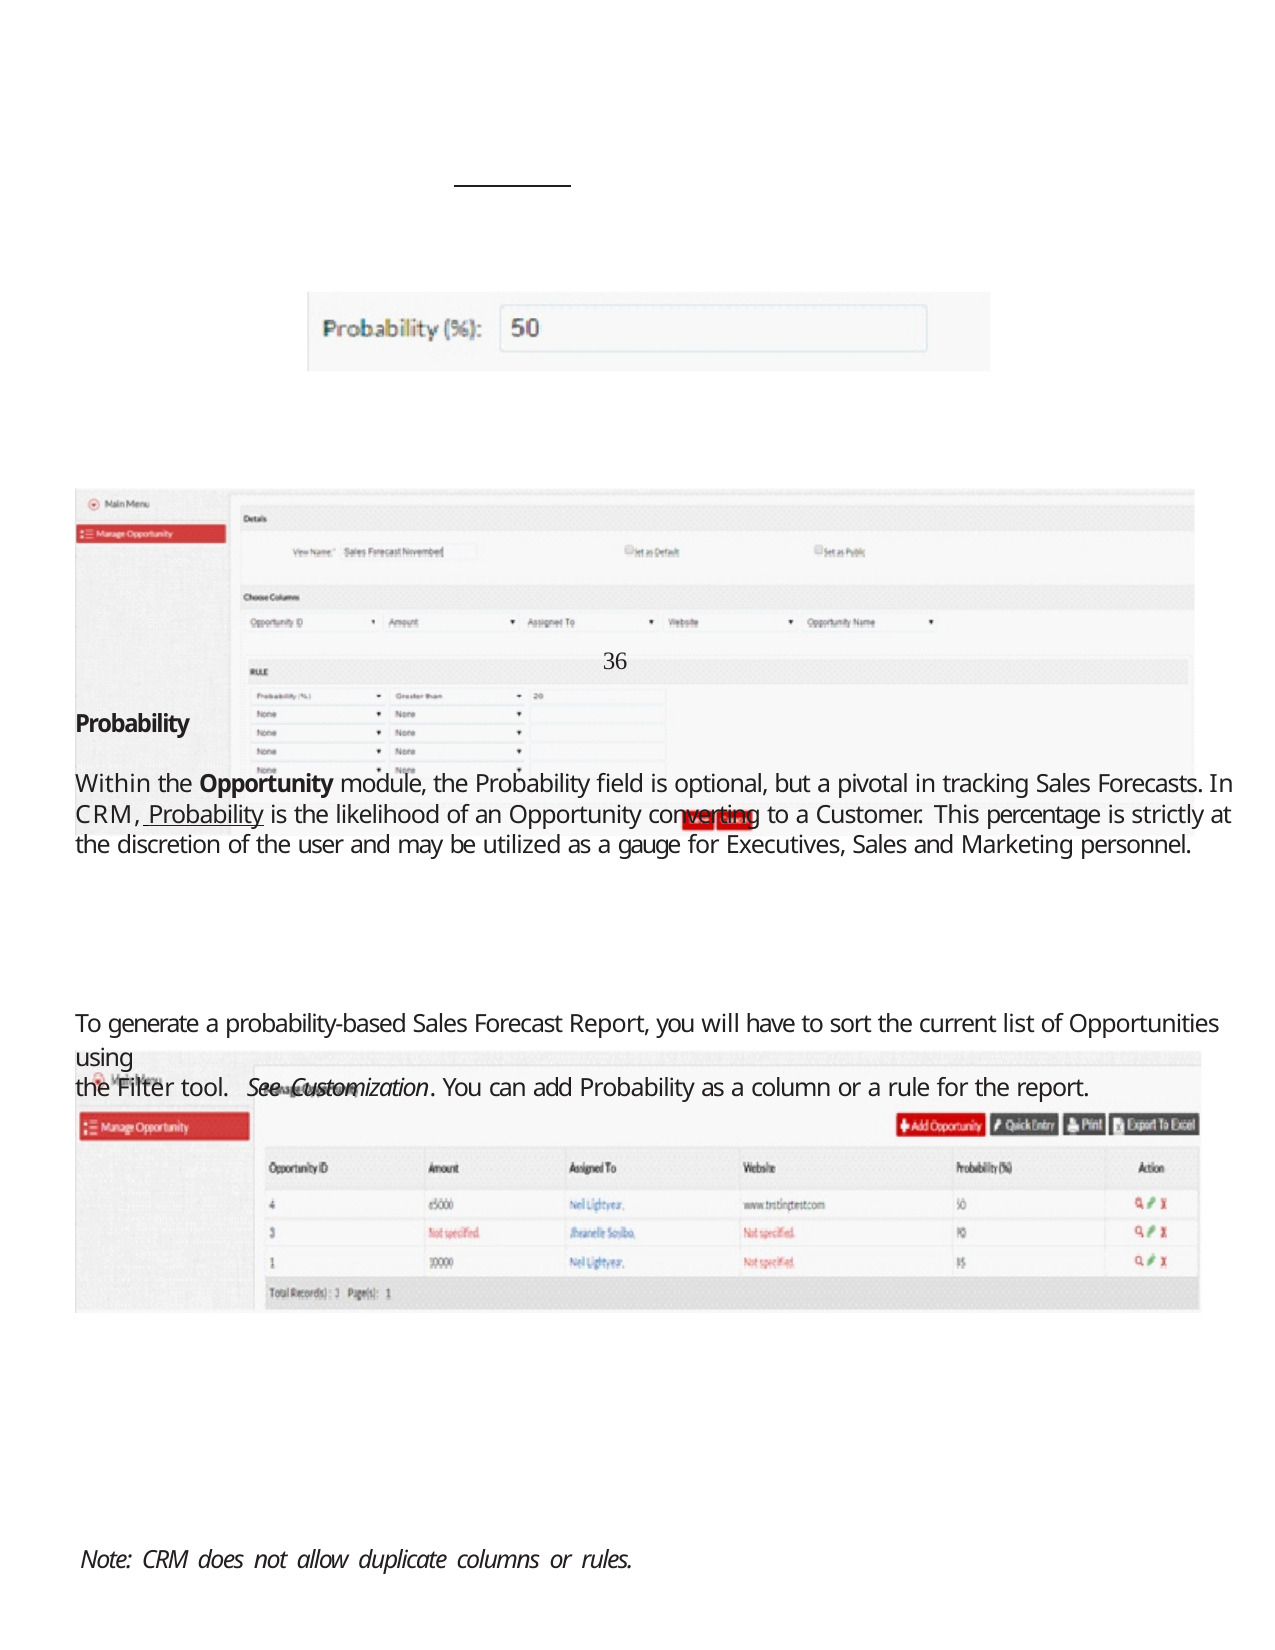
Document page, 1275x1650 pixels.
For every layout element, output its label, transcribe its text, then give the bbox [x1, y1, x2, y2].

text Probability [75, 705, 1244, 739]
picture [306, 289, 992, 373]
text CRM, Probability is the likelihood of an Opportunity converting to a Customer. This percentage is strictly at [75, 799, 1244, 829]
text To generate a probability-based Sales Forecast Report, you will have to sort the current list of Opportunities using [75, 1005, 1244, 1073]
text the Filter tool. See Customization. You can add Probability as a column or a rule for the report. [75, 1073, 1244, 1103]
picture [75, 739, 1198, 764]
text Note: CRM does not allow duplicate columns or rules. [75, 1541, 1244, 1575]
text Within the Opportunity module, the Probability field is optional, but a pivotal in tracking Sales Forecasts. In [75, 764, 1244, 799]
picture [75, 487, 1198, 705]
text the discretion of the user and may be utilized as a gauge for Executives, Sales and Marketing personnel. [75, 829, 1244, 859]
text 36 [603, 643, 1244, 676]
picture [75, 1103, 1203, 1313]
